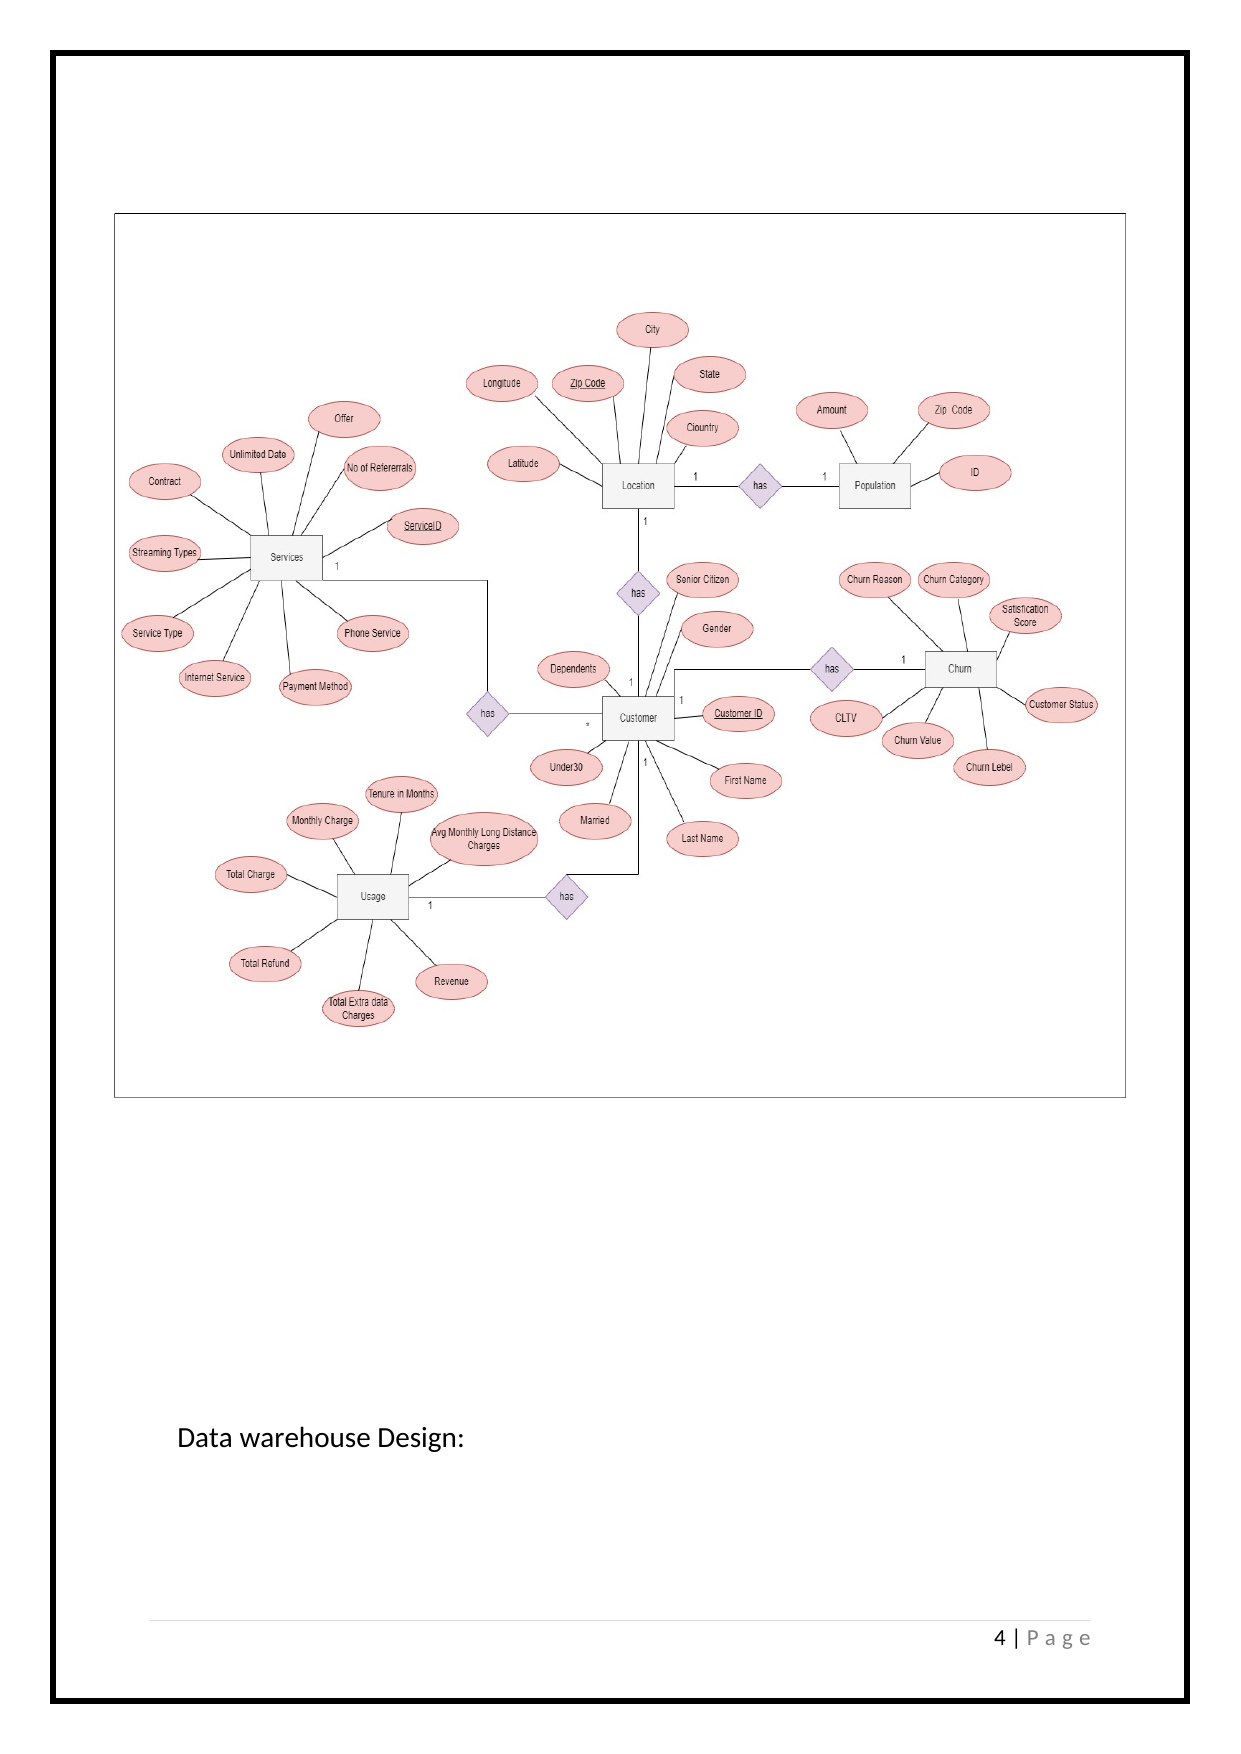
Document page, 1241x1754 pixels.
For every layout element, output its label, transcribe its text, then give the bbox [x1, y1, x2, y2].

picture [114, 213, 1126, 1098]
text Data warehouse Design: [177, 1419, 1035, 1454]
